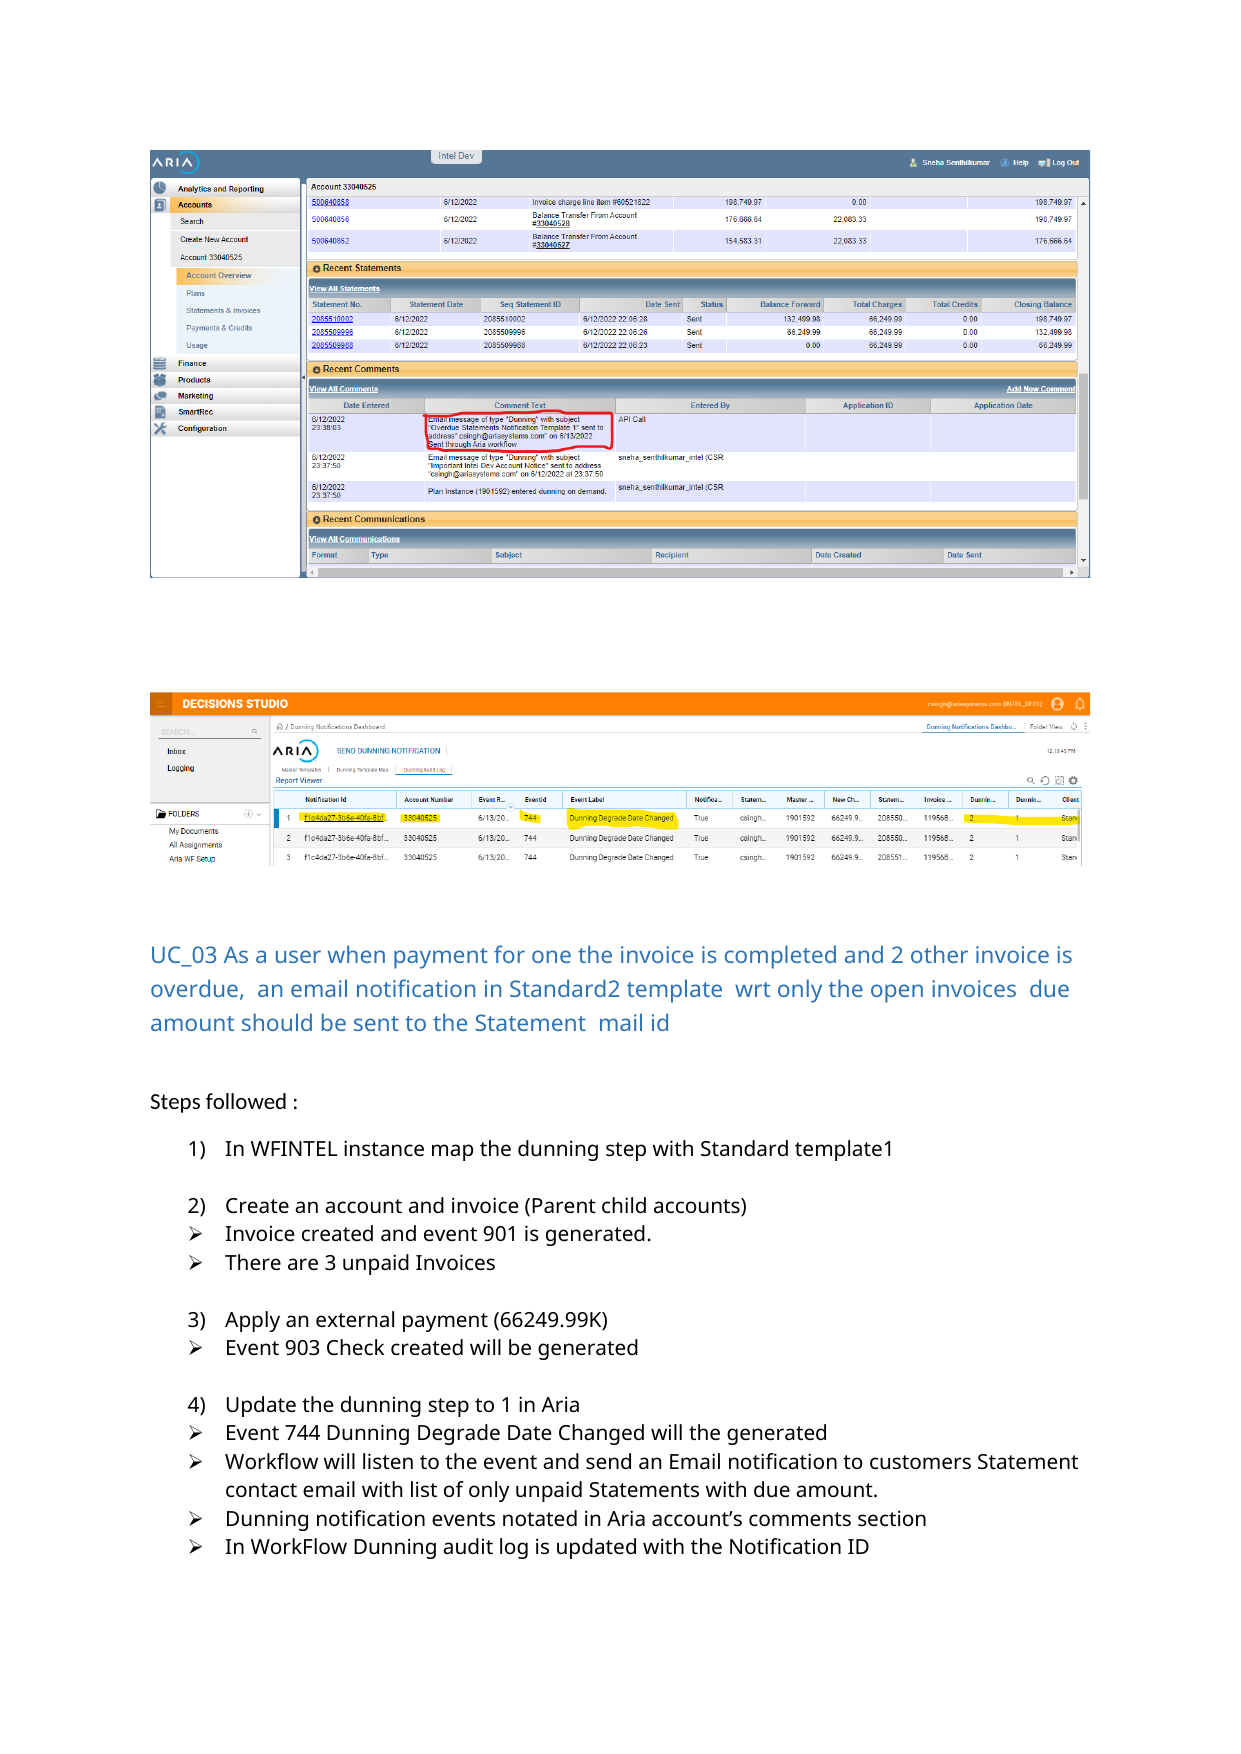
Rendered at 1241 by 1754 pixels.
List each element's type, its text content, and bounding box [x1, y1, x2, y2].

list In WorkFlow Dunning audit log is updated with the Notification ID [187, 1532, 1090, 1561]
list Event 744 Dunning Degrade Date Changed will the generated [187, 1418, 1090, 1447]
list Invoice created and event 901 is generated. [187, 1219, 1090, 1248]
text Steps followed : [150, 1087, 1090, 1115]
list Dunning notification events notated in Aria account’s comments section [187, 1504, 1090, 1532]
list Create an account and invoice (Parent child accounts) [187, 1191, 1090, 1219]
picture [150, 690, 1091, 866]
list Apply an external payment (66249.99K) [187, 1305, 1090, 1333]
list Workflow will listen to the event and send an Email notification to customers Statement contact email with list of only unpaid Statements with due amount. [187, 1447, 1090, 1504]
list There are 3 unpaid Invoices [187, 1248, 1090, 1276]
list In WFINTEL instance map the dunning step with Standard template1 [187, 1134, 1090, 1163]
picture [150, 150, 1091, 578]
subtitle UC_03 As a user when payment for one the invoice is completed and 2 other invoice is overdue, an email notification in Standard2 template wrt only the open invoices due amount should be sent to the Statement mail id [150, 939, 1090, 1038]
list Event 903 Check created will be generated [187, 1333, 1090, 1362]
list Update the dunning step to 1 in Aria [187, 1390, 1090, 1418]
